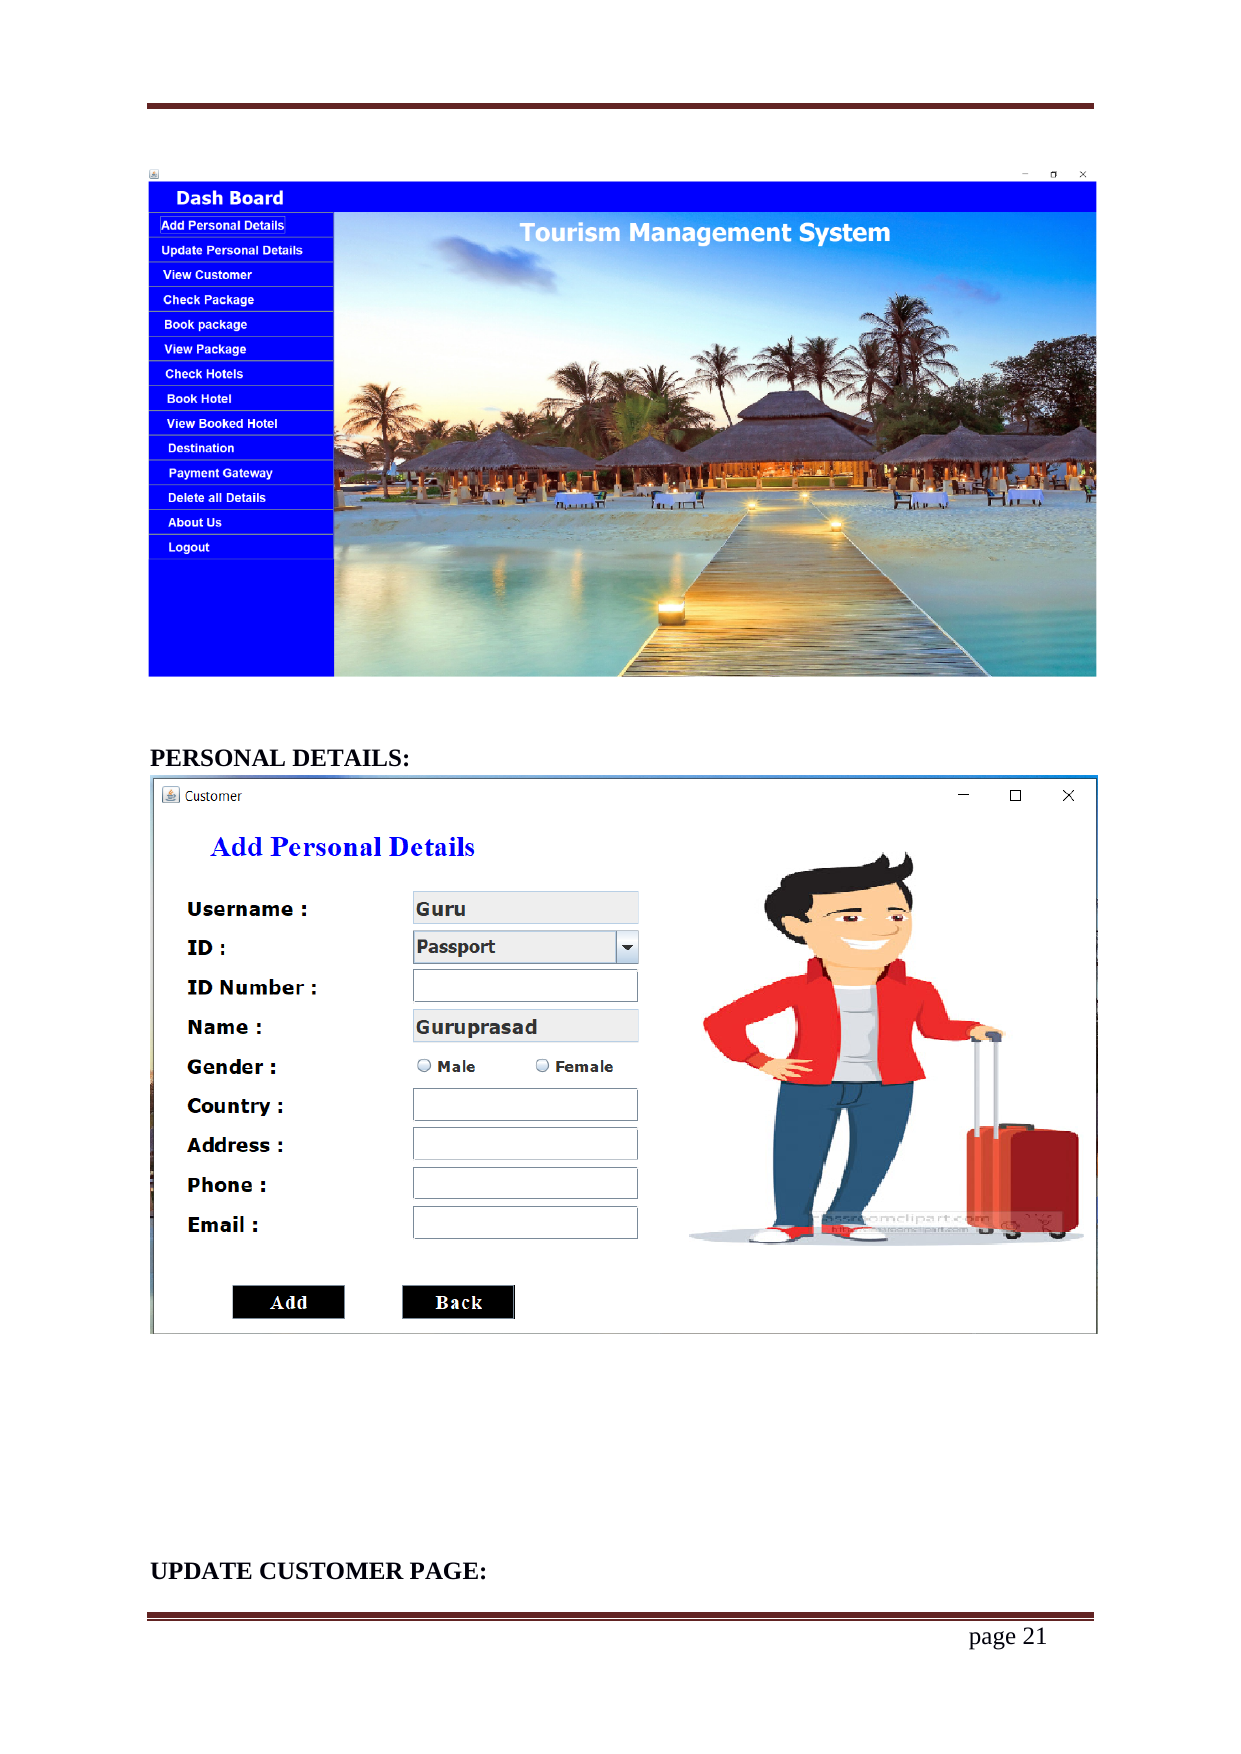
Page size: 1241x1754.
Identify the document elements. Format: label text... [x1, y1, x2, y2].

picture [148, 167, 1097, 677]
picture [150, 775, 1098, 1334]
text UPDATE CUSTOMER PAGE: [150, 1556, 1098, 1585]
text PERSONAL DETAILS: [150, 743, 1098, 772]
